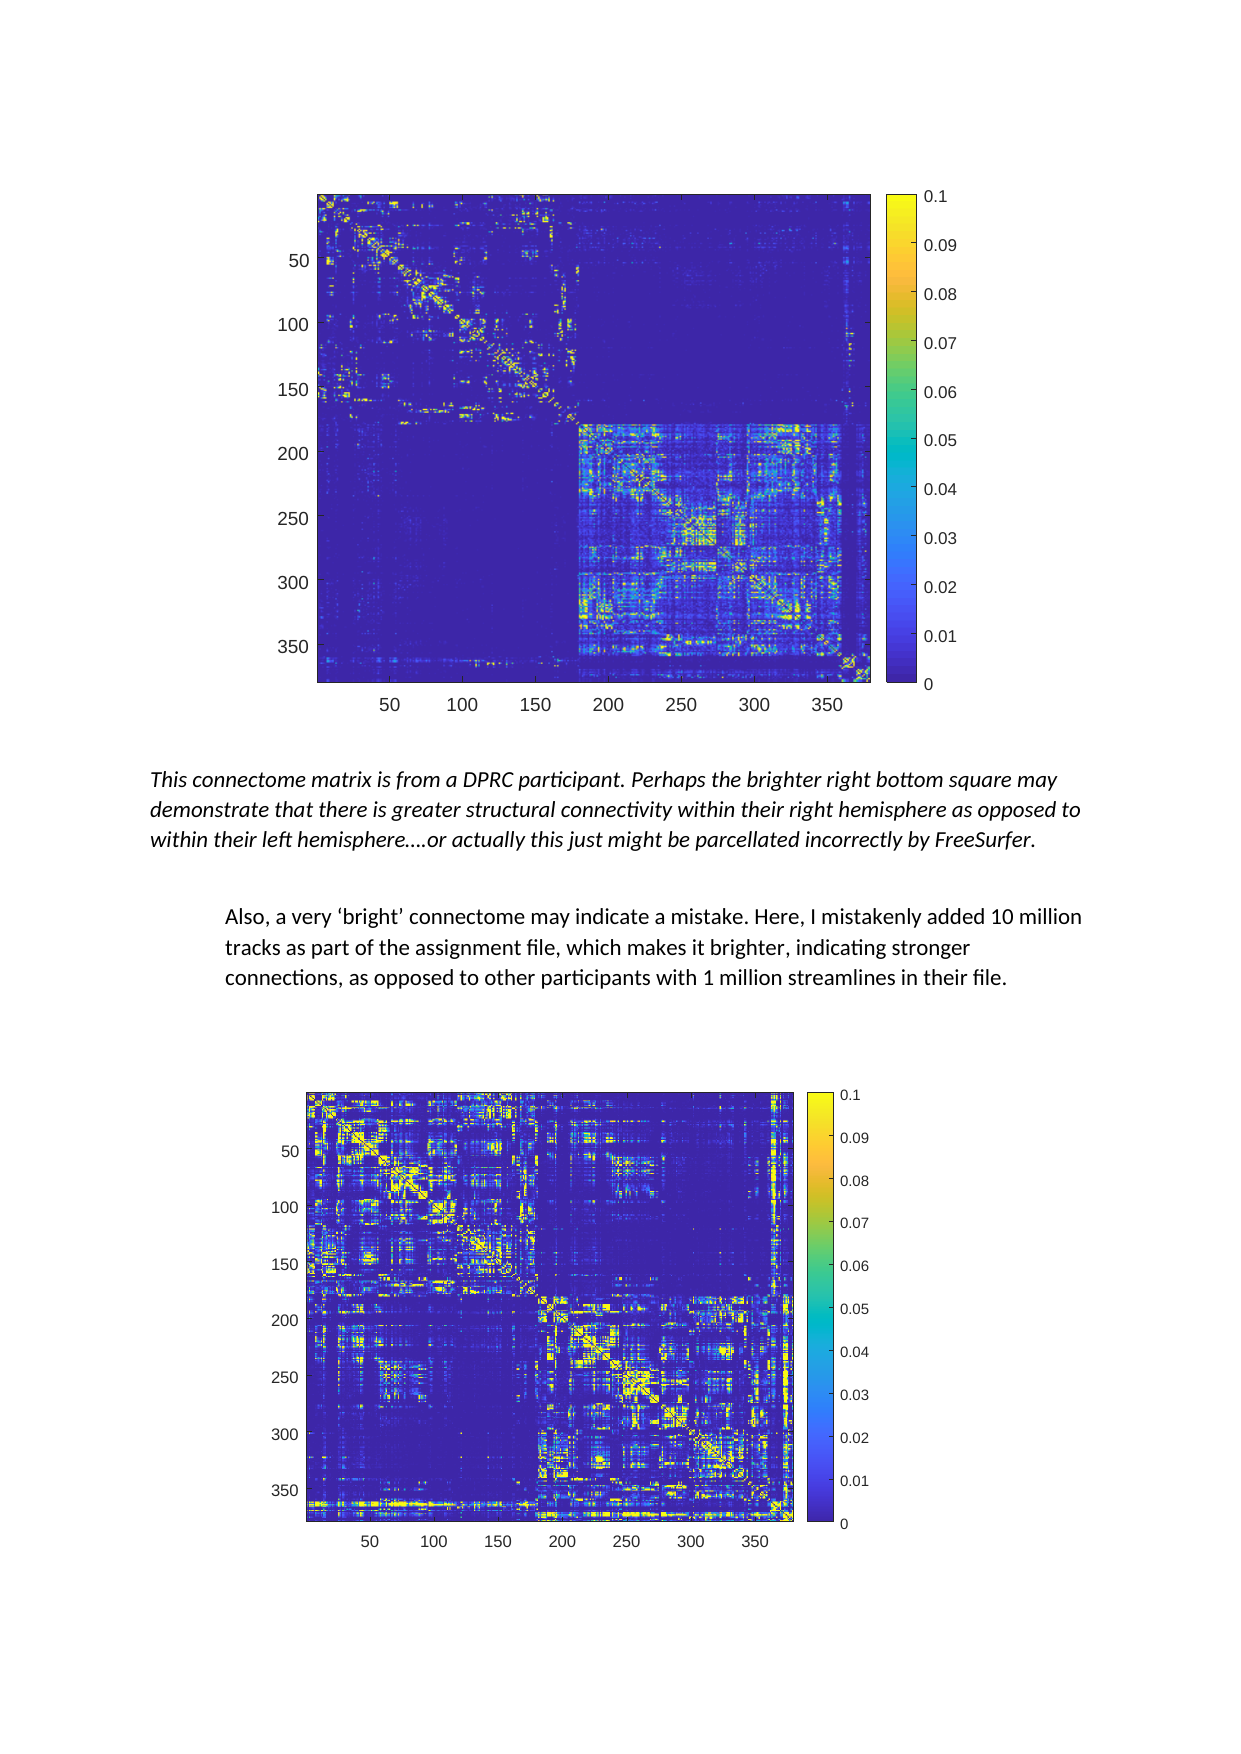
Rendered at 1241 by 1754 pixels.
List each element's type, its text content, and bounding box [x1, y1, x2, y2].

list Also, a very ‘bright’ connectome may indicate a mistake. Here, I mistakenly added 10 million tracks as part of the assignment file, which makes it brighter, indicating stronger connections, as opposed to other participants with 1 million streamlines in their file. [225, 902, 1090, 991]
text This connectome matrix is from a DPRC participant. Perhaps the brighter right bottom square may demonstrate that there is greater structural connectivity within their right hemisphere as opposed to within their left hemisphere….or actually this just might be parcellated incorrectly by FreeSurfer. [150, 765, 1090, 853]
